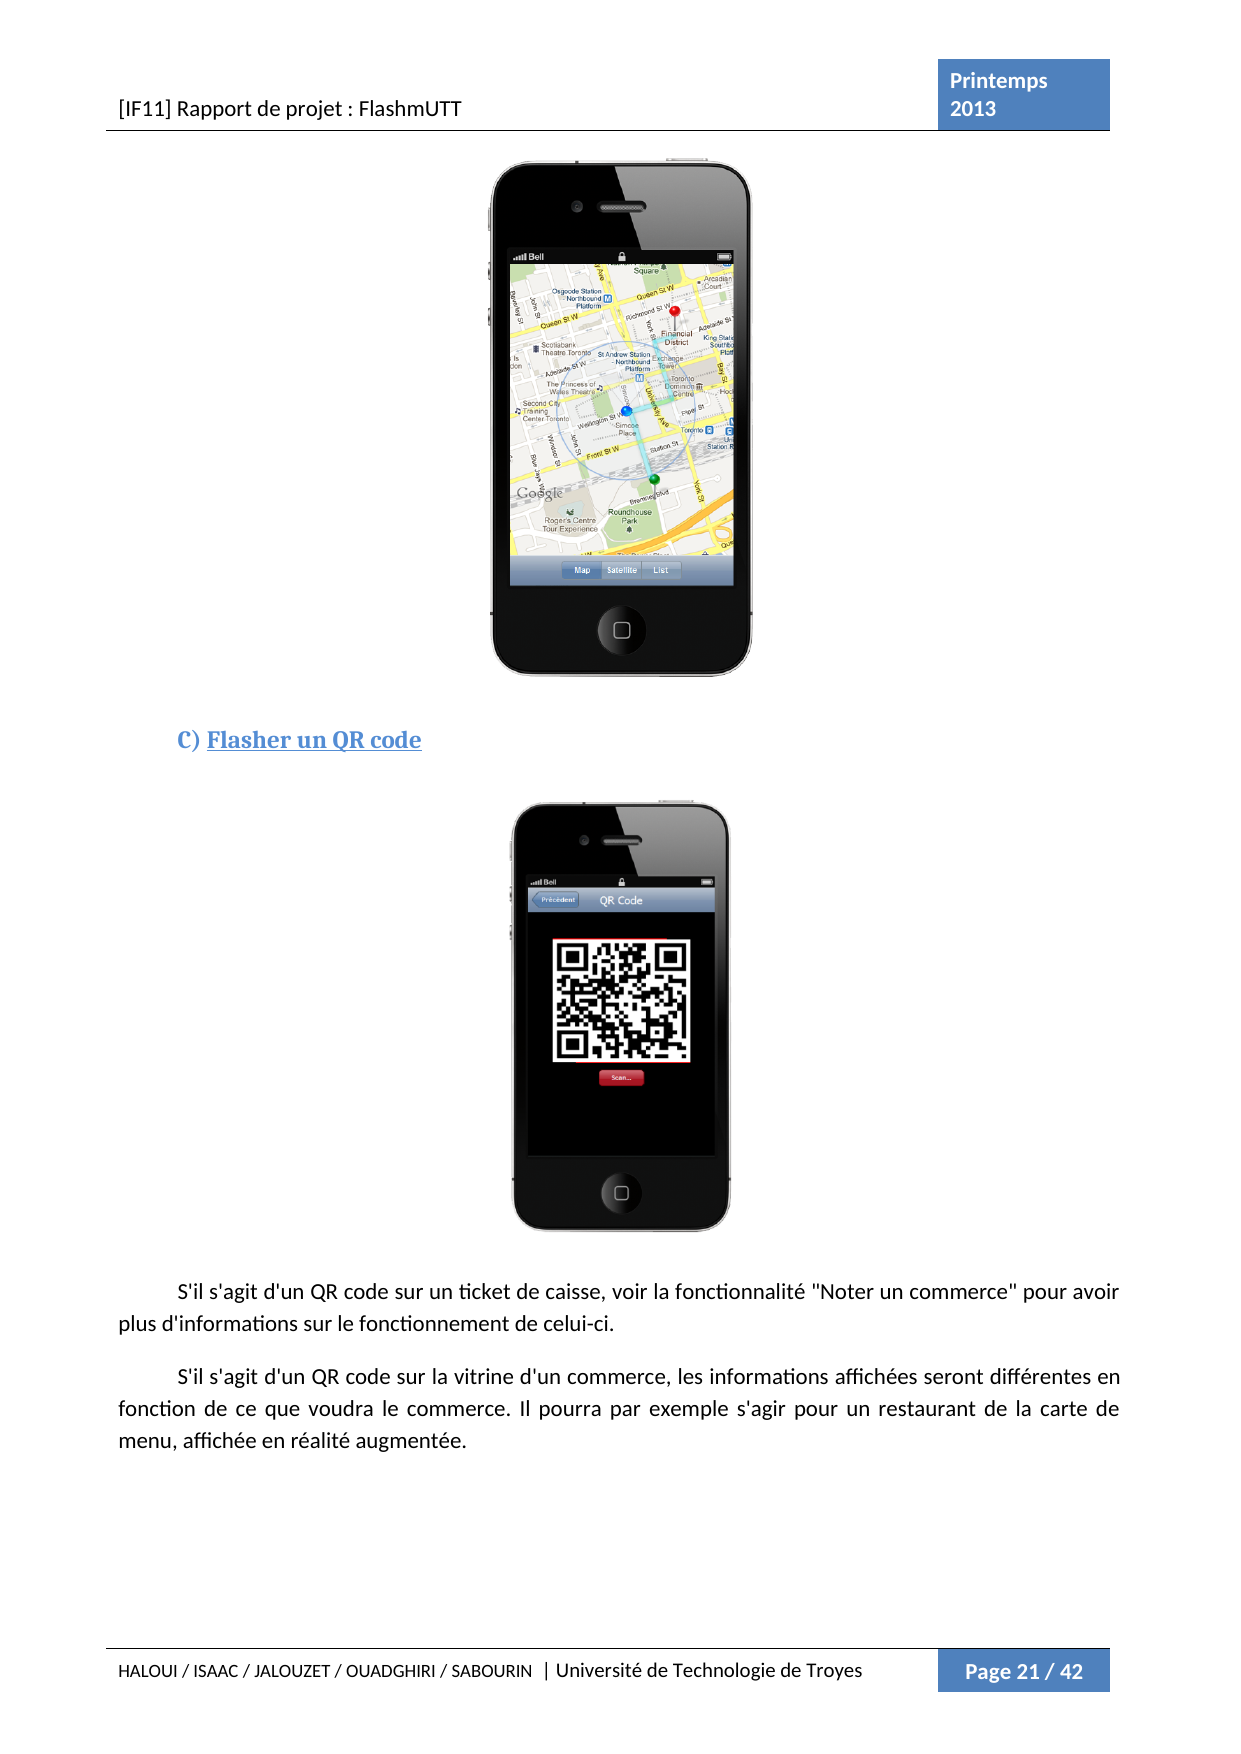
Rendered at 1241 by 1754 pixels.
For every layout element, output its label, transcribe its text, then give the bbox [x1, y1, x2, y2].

text S'il s'agit d'un QR code sur la vitrine d'un commerce, les informations affichées seront différentes en fonction de ce que voudra le commerce. Il pourra par exemple s'agir pour un restaurant de la carte de menu, affichée en réalité augmentée. [118, 1362, 1122, 1454]
subtitle Flasher un QR code [177, 726, 1122, 754]
picture [462, 133, 778, 701]
picture [488, 779, 752, 1252]
text S'il s'agit d'un QR code sur un ticket de caisse, voir la fonctionnalité "Noter un commerce" pour avoir plus d'informations sur le fonctionnement de celui-ci. [118, 1277, 1122, 1337]
